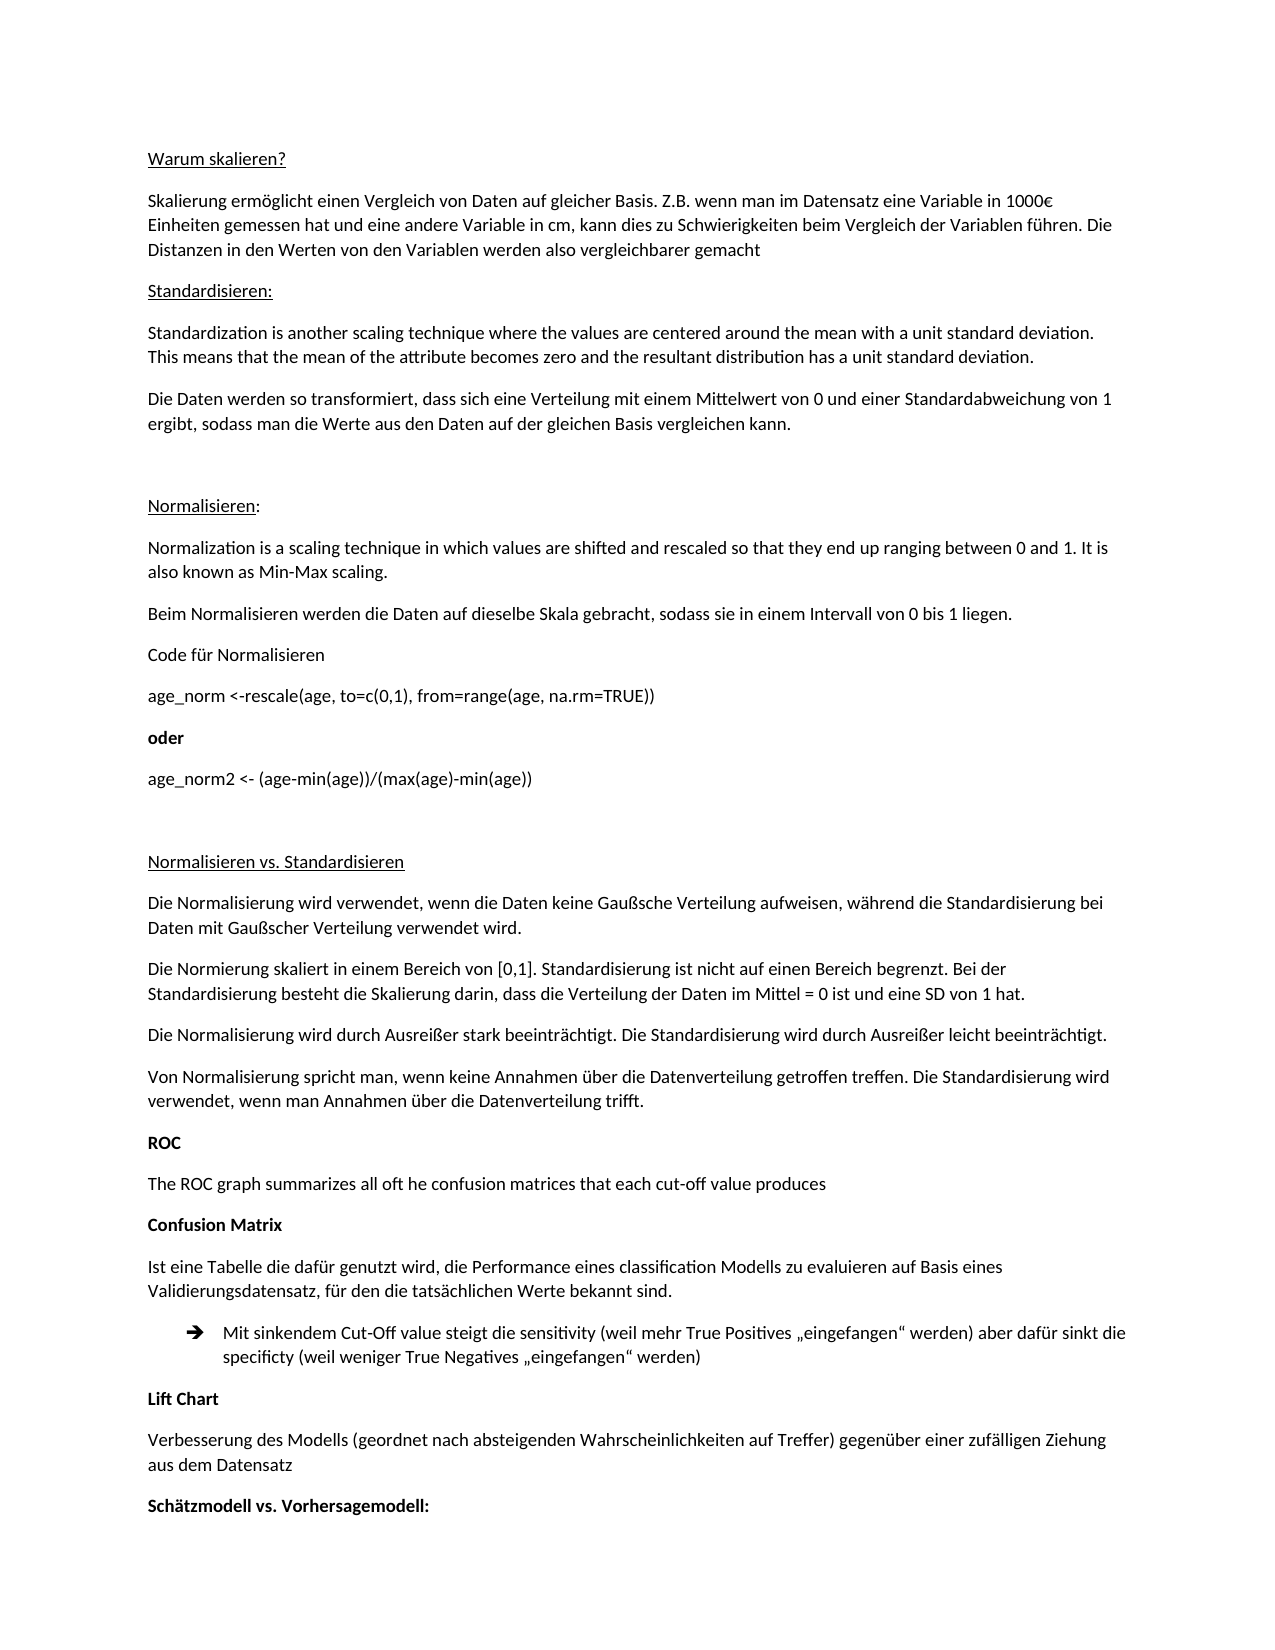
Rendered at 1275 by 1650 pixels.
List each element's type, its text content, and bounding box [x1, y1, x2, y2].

subtitle Normalisieren vs. Standardisieren [148, 850, 1127, 873]
text Beim Normalisieren werden die Daten auf dieselbe Skala gebracht, sodass sie in einem Intervall von 0 bis 1 liegen. [148, 602, 1127, 625]
text Schätzmodell vs. Vorhersagemodell: [148, 1494, 1127, 1517]
subtitle ROC [148, 1131, 1127, 1154]
text Skalierung ermöglicht einen Vergleich von Daten auf gleicher Basis. Z.B. wenn man im Datensatz eine Variable in 1000€ Einheiten gemessen hat und eine andere Variable in cm, kann dies zu Schwierigkeiten beim Vergleich der Variablen führen. Die Distanzen in den Werten von den Variablen werden also vergleichbarer gemacht [148, 189, 1127, 261]
subtitle Warum skalieren? [148, 148, 1127, 171]
text age_norm <-rescale(age, to=c(0,1), from=range(age, na.rm=TRUE)) [148, 684, 1127, 707]
text The ROC graph summarizes all oft he confusion matrices that each cut-off value produces [148, 1172, 1127, 1195]
text Verbesserung des Modells (geordnet nach absteigenden Wahrscheinlichkeiten auf Treffer) gegenüber einer zufälligen Ziehung aus dem Datensatz [148, 1428, 1127, 1476]
text Standardization is another scaling technique where the values are centered around the mean with a unit standard deviation. This means that the mean of the attribute becomes zero and the resultant distribution has a unit standard deviation. [148, 321, 1127, 369]
text Die Normierung skaliert in einem Bereich von [0,1]. Standardisierung ist nicht auf einen Bereich begrenzt. Bei der Standardisierung besteht die Skalierung darin, dass die Verteilung der Daten im Mittel = 0 ist und eine SD von 1 hat. [148, 957, 1127, 1005]
text age_norm2 <- (age-min(age))/(max(age)-min(age)) [148, 767, 1127, 790]
text Lift Chart [148, 1387, 1127, 1410]
subtitle Confusion Matrix [148, 1213, 1127, 1236]
text Die Normalisierung wird durch Ausreißer stark beeinträchtigt. Die Standardisierung wird durch Ausreißer leicht beeinträchtigt. [148, 1023, 1127, 1046]
text Die Normalisierung wird verwendet, wenn die Daten keine Gaußsche Verteilung aufweisen, während die Standardisierung bei Daten mit Gaußscher Verteilung verwendet wird. [148, 891, 1127, 939]
text Ist eine Tabelle die dafür genutzt wird, die Performance eines classification Modells zu evaluieren auf Basis eines Validierungsdatensatz, für den die tatsächlichen Werte bekannt sind. [148, 1255, 1127, 1302]
text Von Normalisierung spricht man, wenn keine Annahmen über die Datenverteilung getroffen treffen. Die Standardisierung wird verwendet, wenn man Annahmen über die Datenverteilung trifft. [148, 1065, 1127, 1112]
text Normalization is a scaling technique in which values are shifted and rescaled so that they end up ranging between 0 and 1. It is also known as Min-Max scaling. [148, 536, 1127, 583]
text Standardisieren: [148, 280, 1127, 303]
list Mit sinkendem Cut-Off value steigt die sensitivity (weil mehr True Positives „eingefangen“ werden) aber dafür sinkt die specificty (weil weniger True Negatives „eingefangen“ werden) [185, 1321, 1127, 1368]
text oder [148, 726, 1127, 749]
text Die Daten werden so transformiert, dass sich eine Verteilung mit einem Mittelwert von 0 und einer Standardabweichung von 1 ergibt, sodass man die Werte aus den Daten auf der gleichen Basis vergleichen kann. [148, 387, 1127, 435]
text Normalisieren: [148, 494, 1127, 517]
text Code für Normalisieren [148, 643, 1127, 666]
